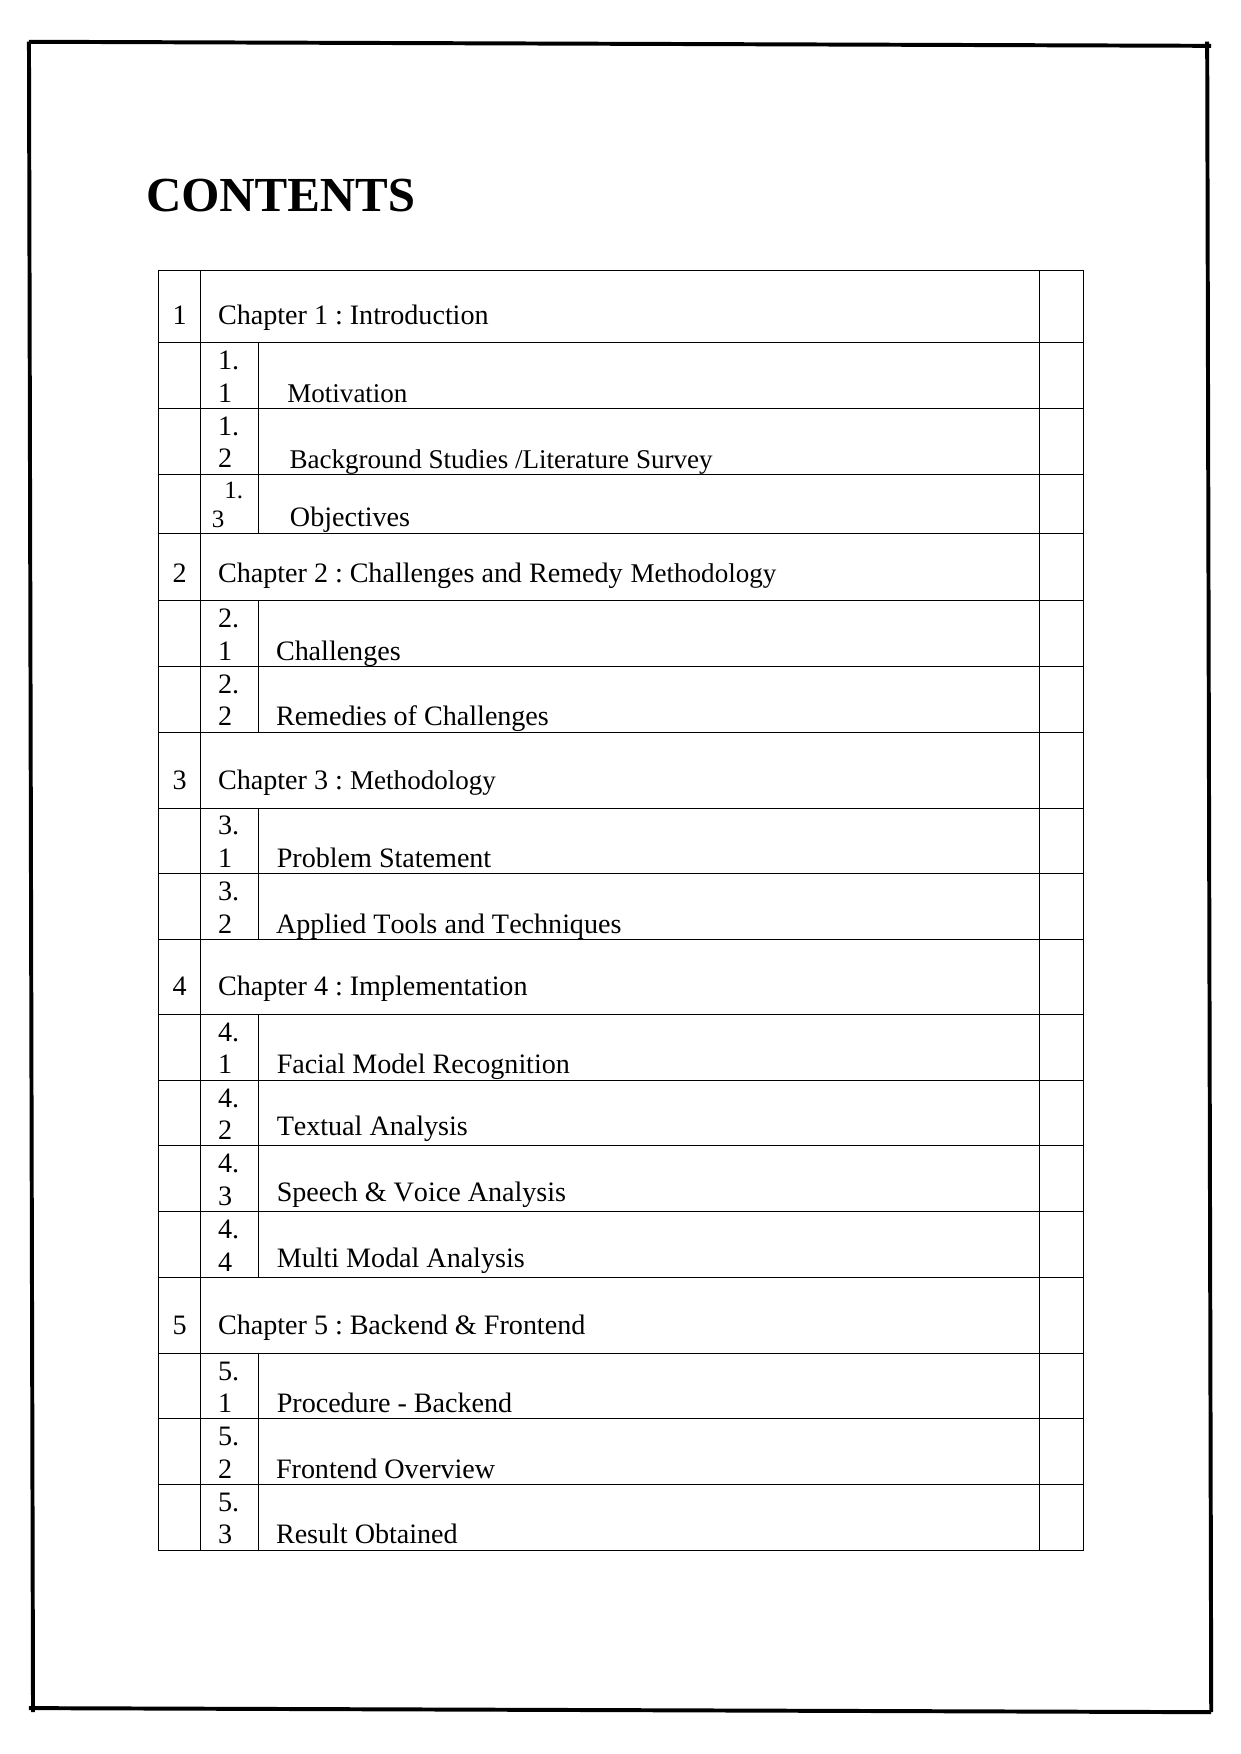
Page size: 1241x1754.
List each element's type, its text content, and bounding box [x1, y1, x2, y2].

table_cell [1040, 940, 1083, 1014]
table_cell Result Obtained [259, 1485, 1039, 1550]
table_cell [1040, 1278, 1083, 1352]
table_cell [159, 1485, 200, 1550]
table_cell [1040, 1146, 1083, 1211]
table_cell [159, 1015, 200, 1079]
table_cell [1040, 534, 1083, 600]
table_cell 3.2 [201, 874, 258, 939]
table_cell [159, 343, 200, 408]
text CONTENTS [146, 165, 1096, 222]
table_cell [1040, 1354, 1083, 1418]
table_cell [1040, 409, 1083, 474]
table_cell [1040, 667, 1083, 732]
table_cell 4.2 [201, 1081, 258, 1145]
table_cell Chapter 4 : Implementation [201, 940, 1039, 1014]
table_cell Speech & Voice Analysis [259, 1146, 1039, 1211]
table_cell [159, 475, 200, 532]
table_cell [159, 874, 200, 939]
table_cell Background Studies /Literature Survey [259, 409, 1039, 474]
table_cell [159, 1354, 200, 1418]
table_cell 2.2 [201, 667, 258, 732]
table_cell 4.4 [201, 1212, 258, 1277]
table_cell Remedies of Challenges [259, 667, 1039, 732]
table_cell Chapter 2 : Challenges and Remedy Methodology [201, 534, 1039, 600]
table_cell [1040, 809, 1083, 873]
table_cell [159, 1081, 200, 1145]
table_cell 4 [159, 940, 200, 1014]
table_cell [1040, 343, 1083, 408]
table_cell Frontend Overview [259, 1419, 1039, 1484]
table_cell [159, 1419, 200, 1484]
table_cell 1.2 [201, 409, 258, 474]
table_header [1040, 271, 1083, 342]
table_cell [1040, 1419, 1083, 1484]
table_cell [159, 1146, 200, 1211]
table_header 1 [159, 271, 200, 342]
table_cell Motivation [259, 343, 1039, 408]
table_cell [159, 409, 200, 474]
table_cell [1040, 1015, 1083, 1079]
table_cell [1040, 601, 1083, 666]
table_cell 1.1 [201, 343, 258, 408]
table_cell 3.1 [201, 809, 258, 873]
table_cell 5.3 [201, 1485, 258, 1550]
table_cell 2 [159, 534, 200, 600]
table_cell Procedure - Backend [259, 1354, 1039, 1418]
table_cell 5 [159, 1278, 200, 1352]
table_cell Chapter 5 : Backend & Frontend [201, 1278, 1039, 1352]
table_cell 5.1 [201, 1354, 258, 1418]
table_cell 4.3 [201, 1146, 258, 1211]
table_cell 4.1 [201, 1015, 258, 1079]
table_header Chapter 1 : Introduction [201, 271, 1039, 342]
table_cell [1040, 1081, 1083, 1145]
table_cell Textual Analysis [259, 1081, 1039, 1145]
table_cell [159, 601, 200, 666]
table_cell [1040, 733, 1083, 807]
table_cell 3 [159, 733, 200, 807]
table_cell [159, 809, 200, 873]
table_cell Multi Modal Analysis [259, 1212, 1039, 1277]
table_cell [1040, 1212, 1083, 1277]
table_cell 1.3 [201, 475, 258, 532]
table_cell Applied Tools and Techniques [259, 874, 1039, 939]
table_cell [1040, 1485, 1083, 1550]
table_cell Objectives [259, 475, 1039, 532]
table_cell [159, 667, 200, 732]
table_cell Chapter 3 : Methodology [201, 733, 1039, 807]
table_cell 2.1 [201, 601, 258, 666]
table_cell [159, 1212, 200, 1277]
table_cell 5.2 [201, 1419, 258, 1484]
table_cell [1040, 475, 1083, 532]
table_cell Challenges [259, 601, 1039, 666]
table_cell [1040, 874, 1083, 939]
table_cell Problem Statement [259, 809, 1039, 873]
table_cell Facial Model Recognition [259, 1015, 1039, 1079]
